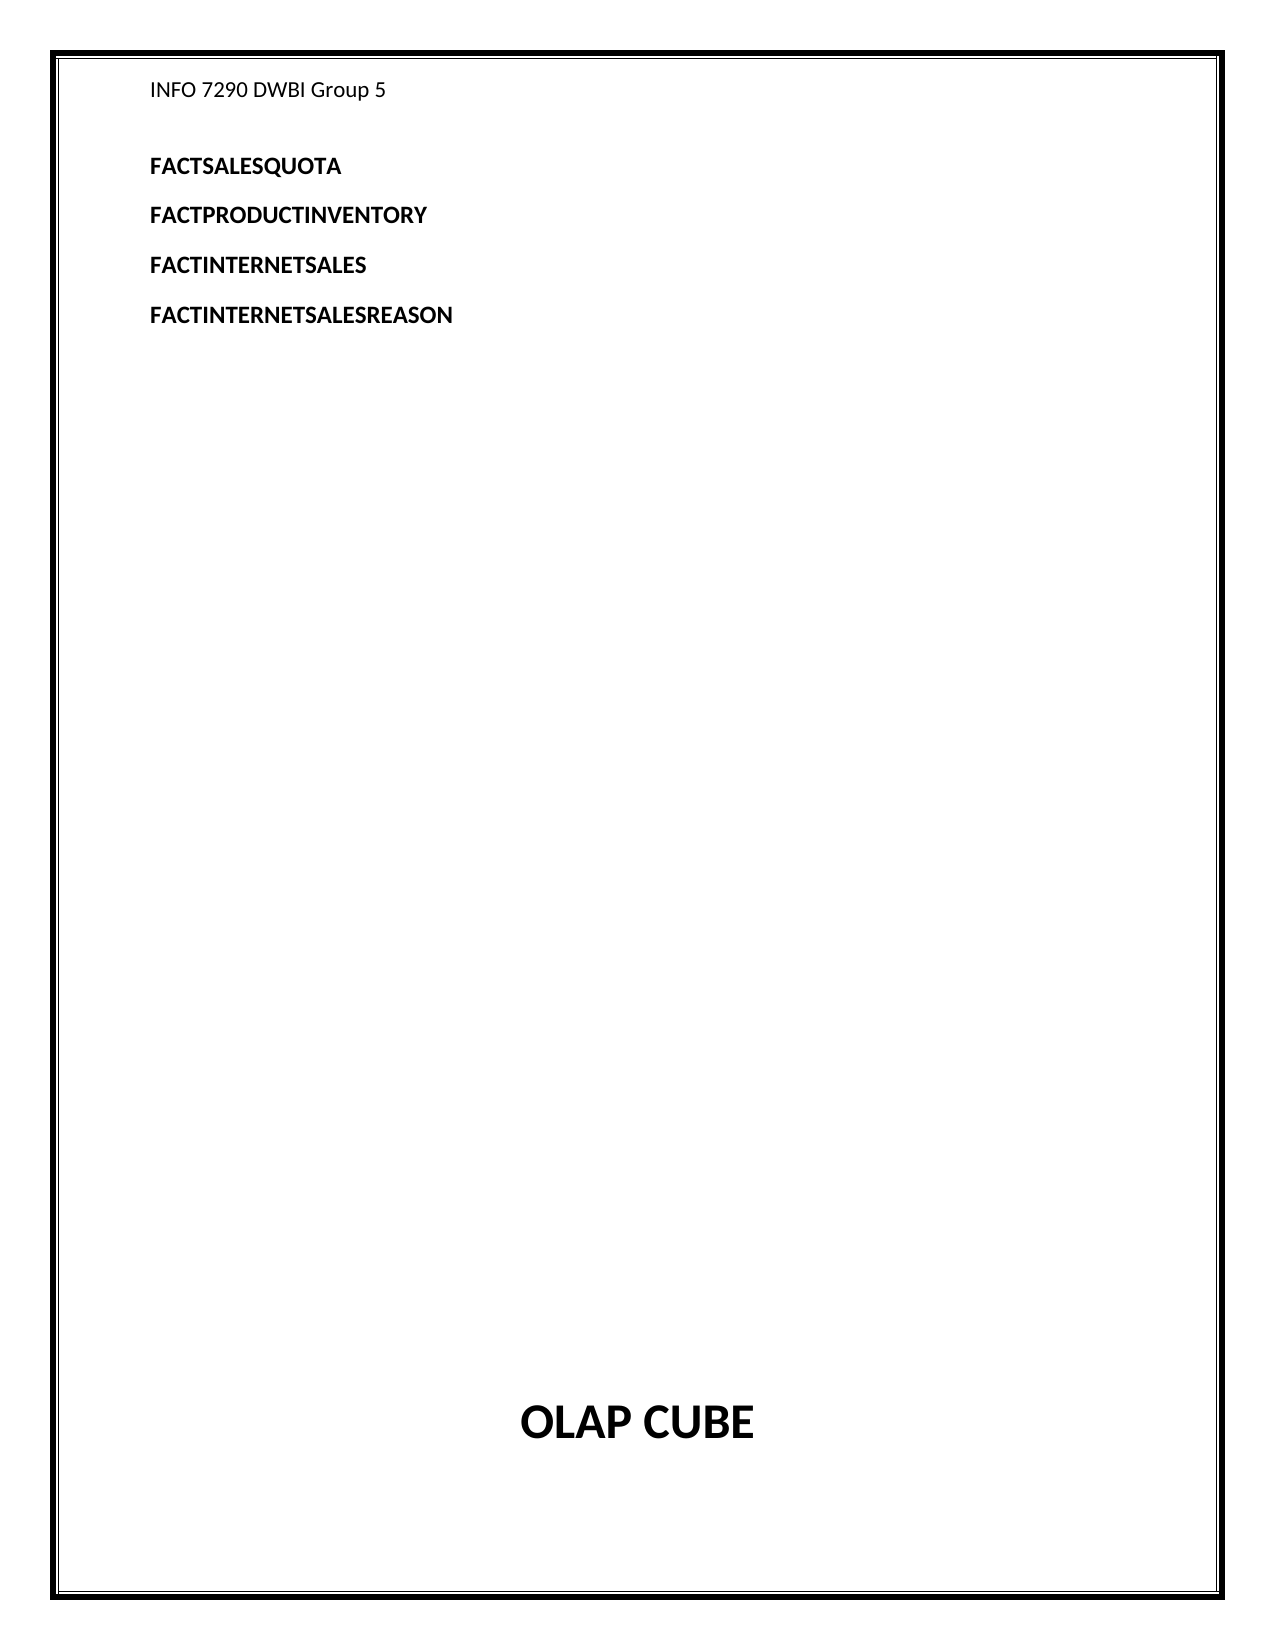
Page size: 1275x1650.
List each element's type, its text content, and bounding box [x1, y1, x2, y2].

text FACTPRODUCTINVENTORY [150, 199, 1125, 230]
text OLAP CUBE [150, 1389, 1125, 1451]
text FACTINTERNETSALESREASON [150, 299, 1125, 329]
text FACTSALESQUOTA [150, 150, 1125, 181]
text FACTINTERNETSALES [150, 249, 1125, 280]
